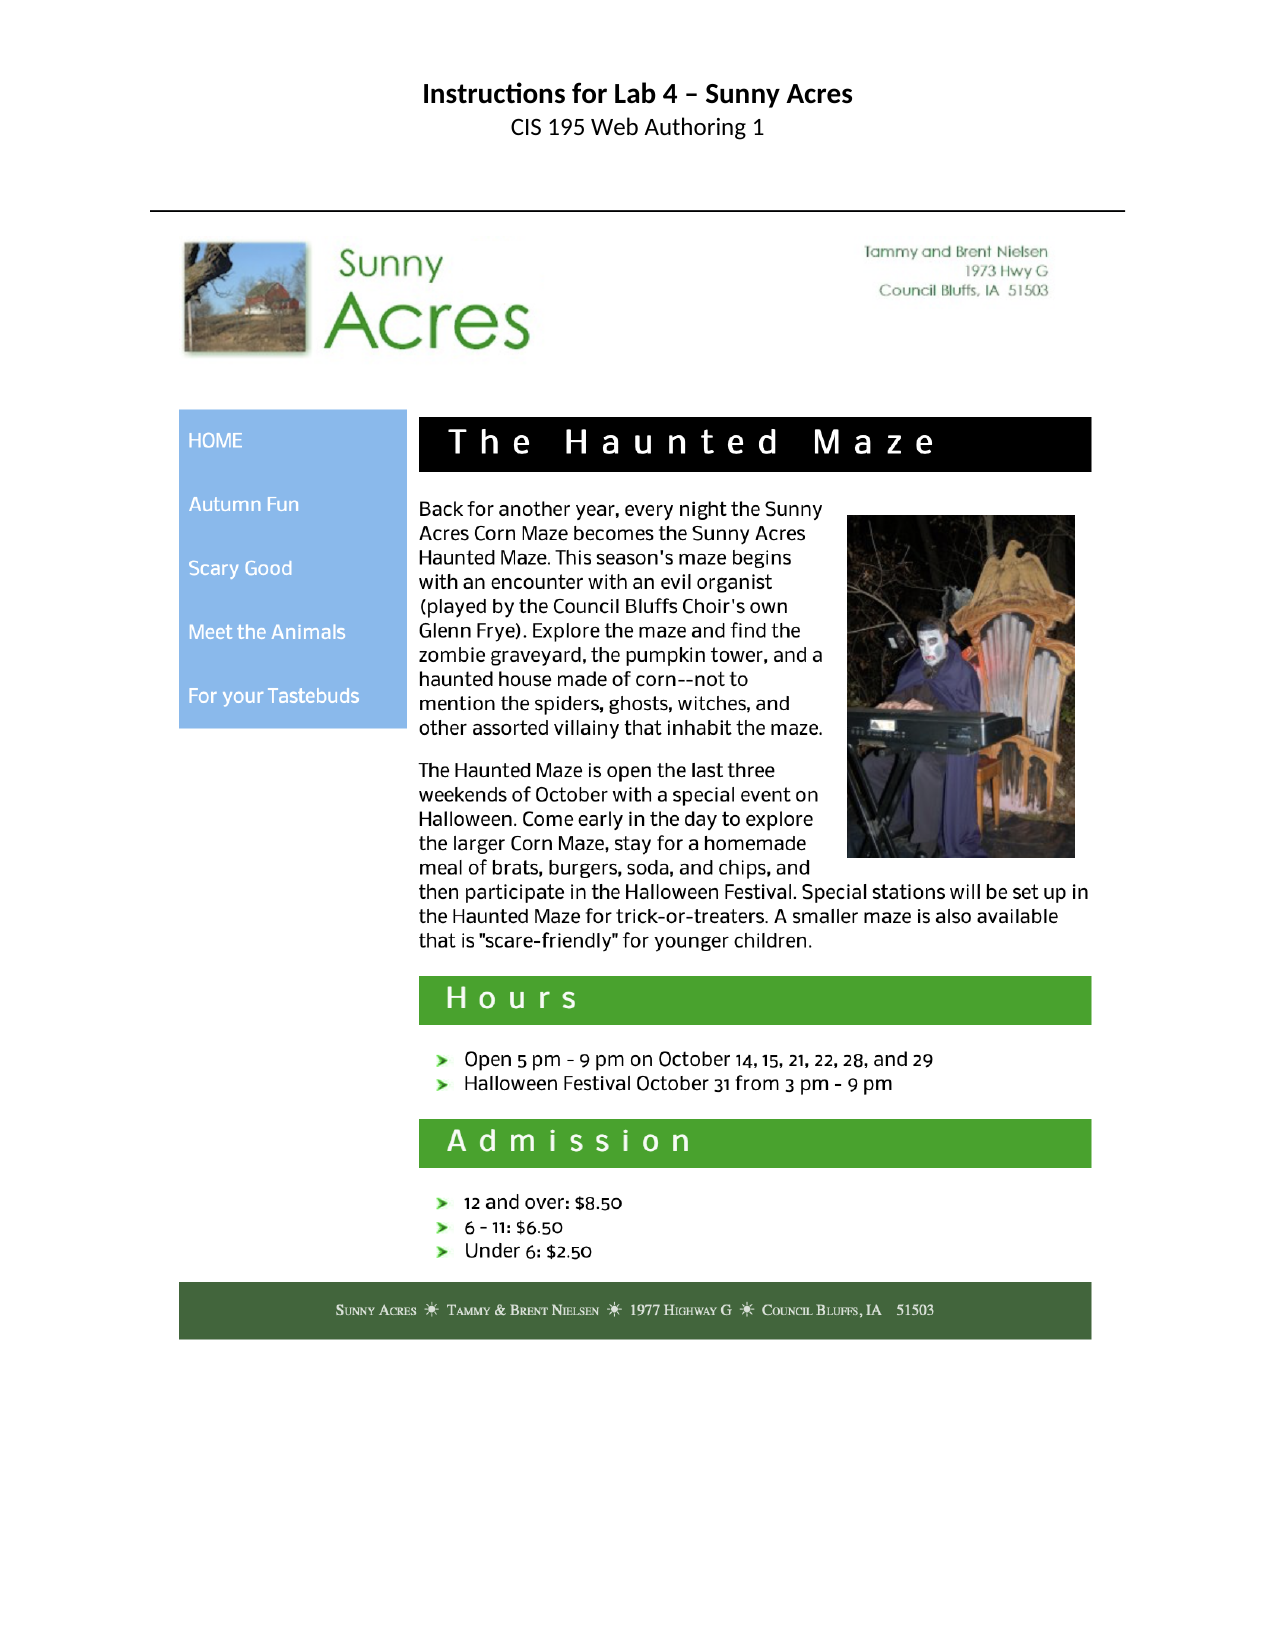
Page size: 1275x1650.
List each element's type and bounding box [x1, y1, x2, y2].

picture [150, 210, 1125, 1371]
